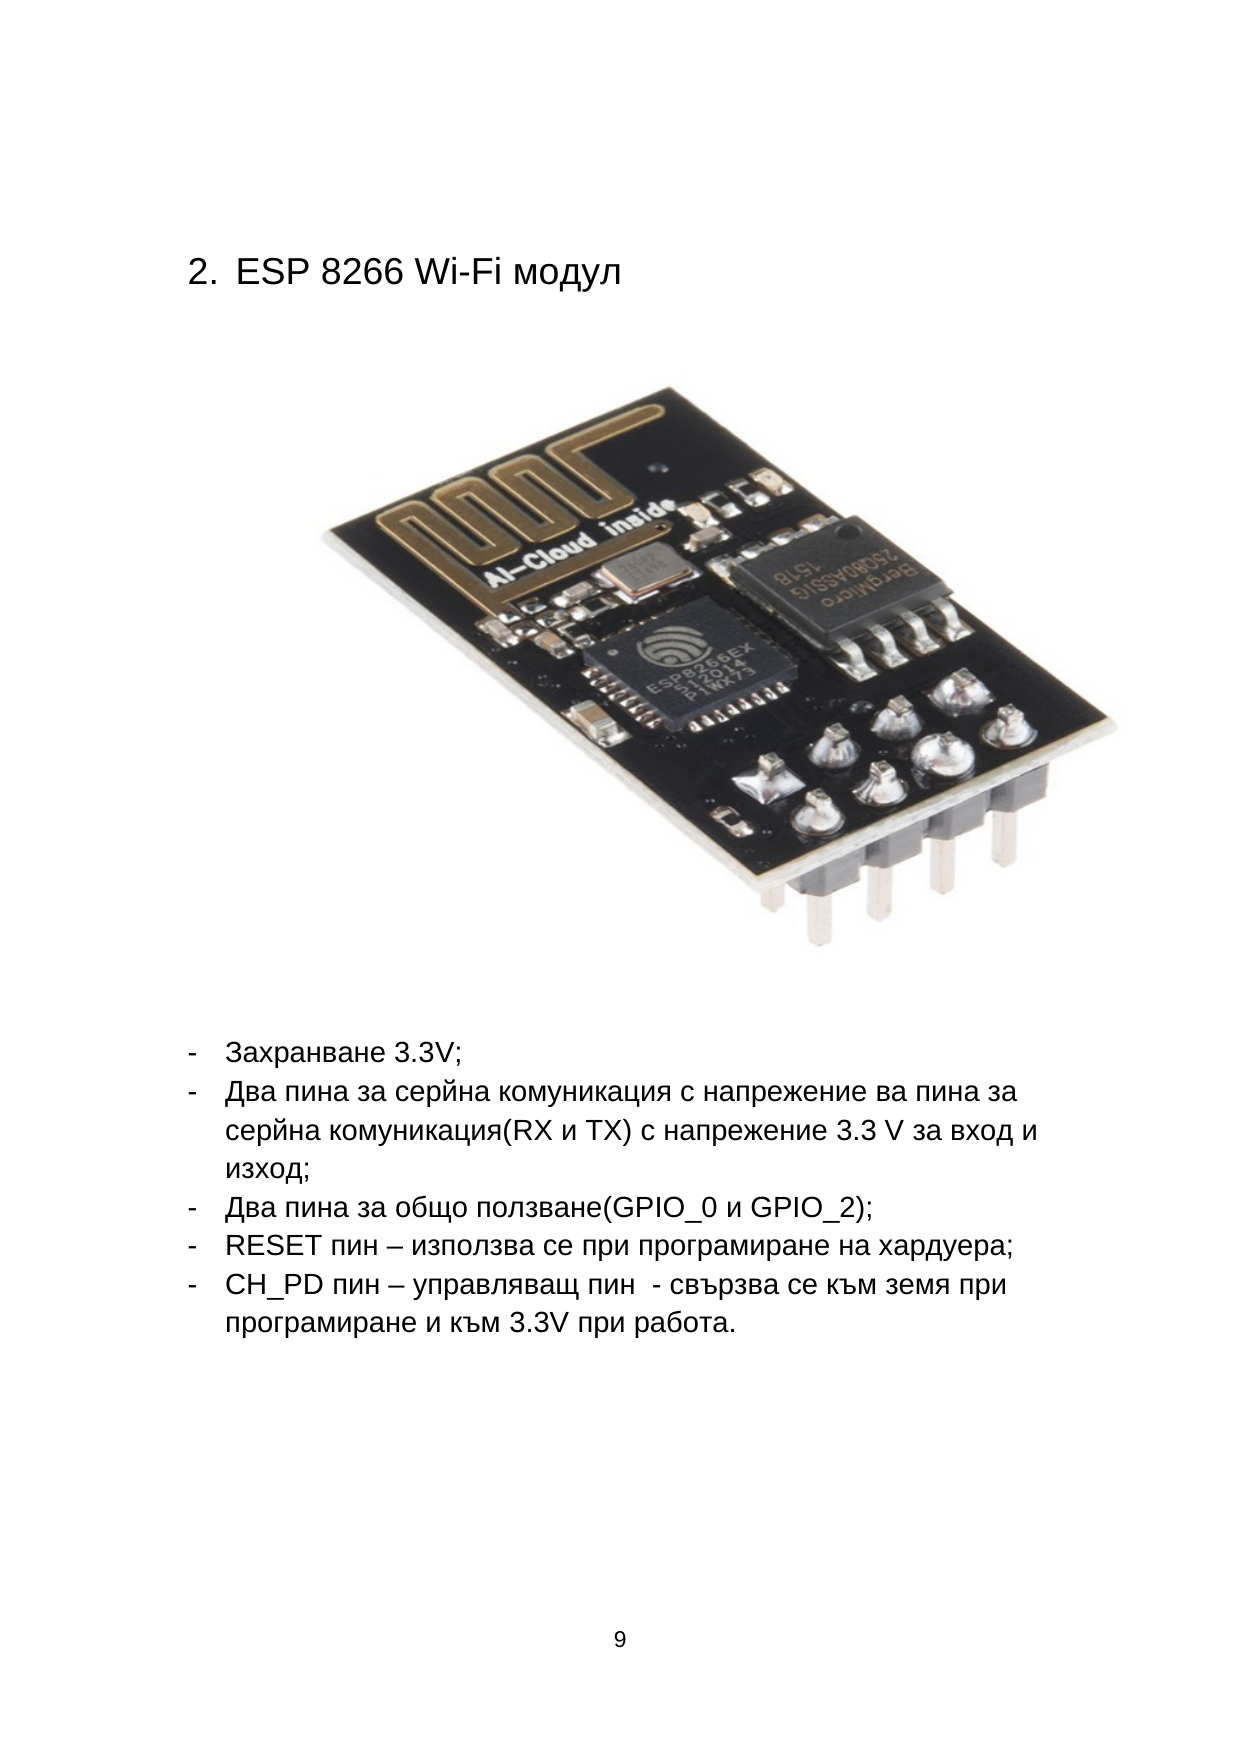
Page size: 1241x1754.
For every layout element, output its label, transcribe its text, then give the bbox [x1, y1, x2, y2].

list Два пина за общо ползване(GPIO_0 и GPIO_2); [187, 1189, 1090, 1223]
list ESP 8266 Wi-Fi модул [187, 249, 1090, 292]
picture [225, 298, 1218, 1032]
list Захранване 3.3V; [187, 1035, 1090, 1069]
list RESET пин – използва се при програмиране на хардуера; [187, 1228, 1090, 1262]
list CH_PD пин – управляващ пин - свързва се към земя при програмиране и към 3.3V при работа. [187, 1267, 1090, 1339]
list Два пина за серйна комуникация с напрежение ва пина за серйна комуникация(RX и TX) с напрежение 3.3 V за вход и изход; [187, 1074, 1090, 1184]
